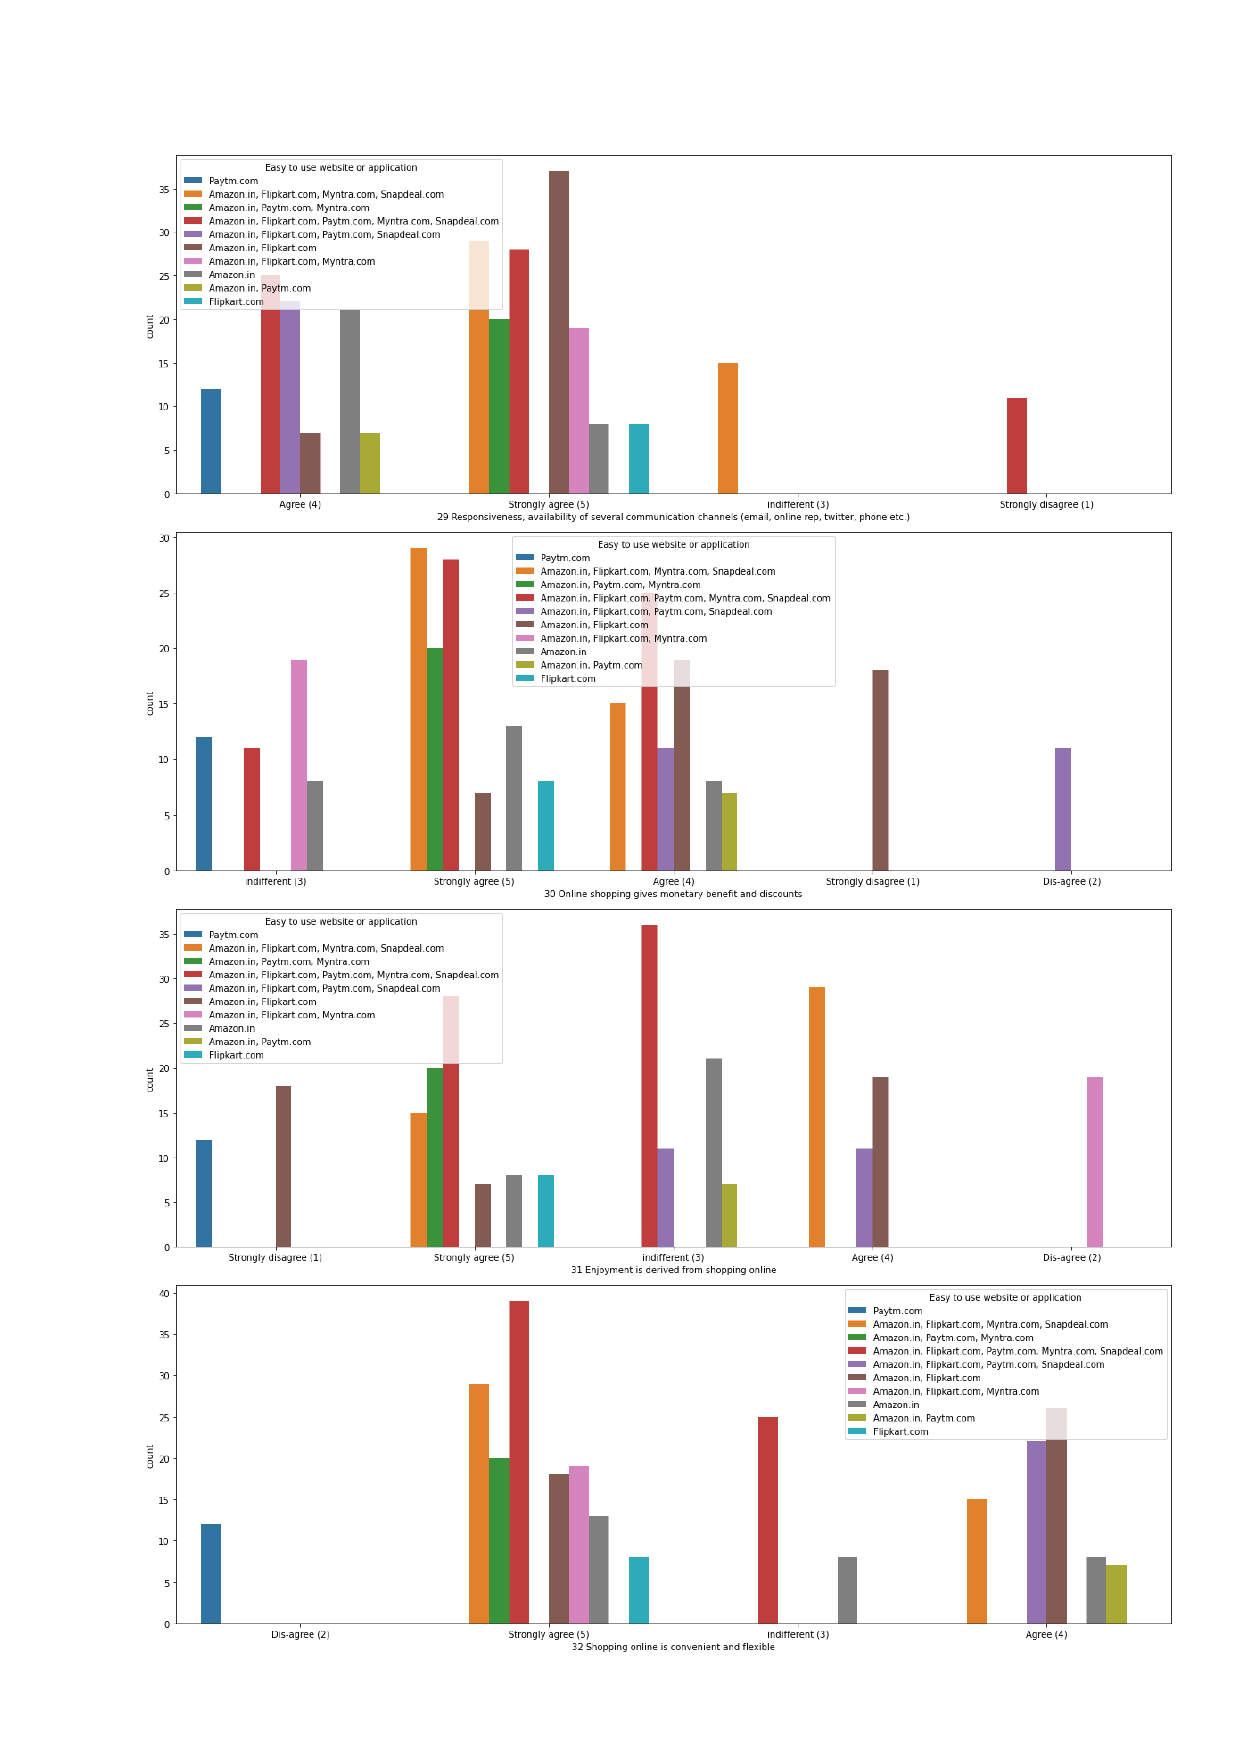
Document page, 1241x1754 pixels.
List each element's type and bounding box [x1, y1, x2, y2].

picture [139, 150, 1177, 1657]
